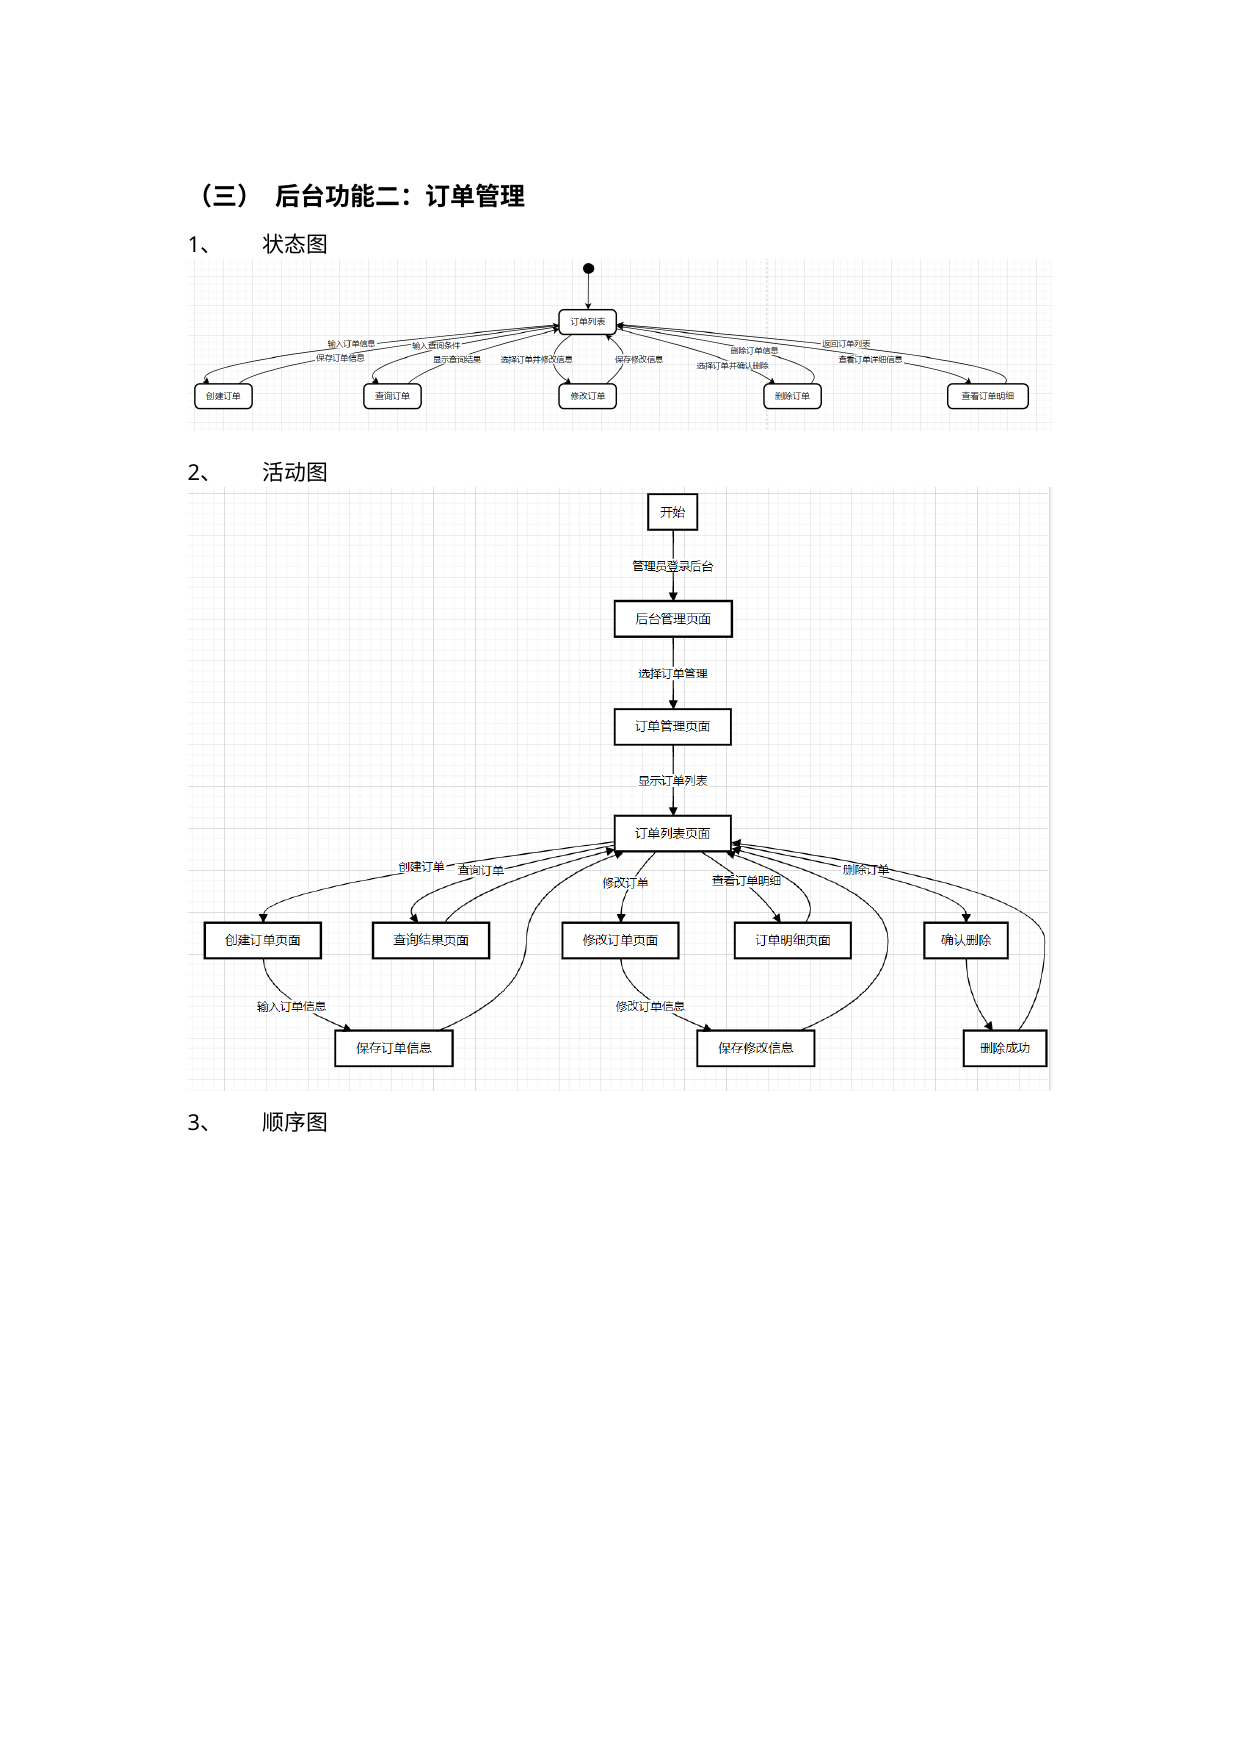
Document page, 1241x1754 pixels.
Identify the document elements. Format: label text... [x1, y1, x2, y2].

list 后台功能二：订单管理 [187, 162, 1053, 227]
list 顺序图 [187, 1104, 1053, 1137]
picture [187, 259, 1053, 431]
list 状态图 [187, 227, 1053, 259]
list 活动图 [187, 454, 1053, 487]
picture [187, 487, 1053, 1091]
